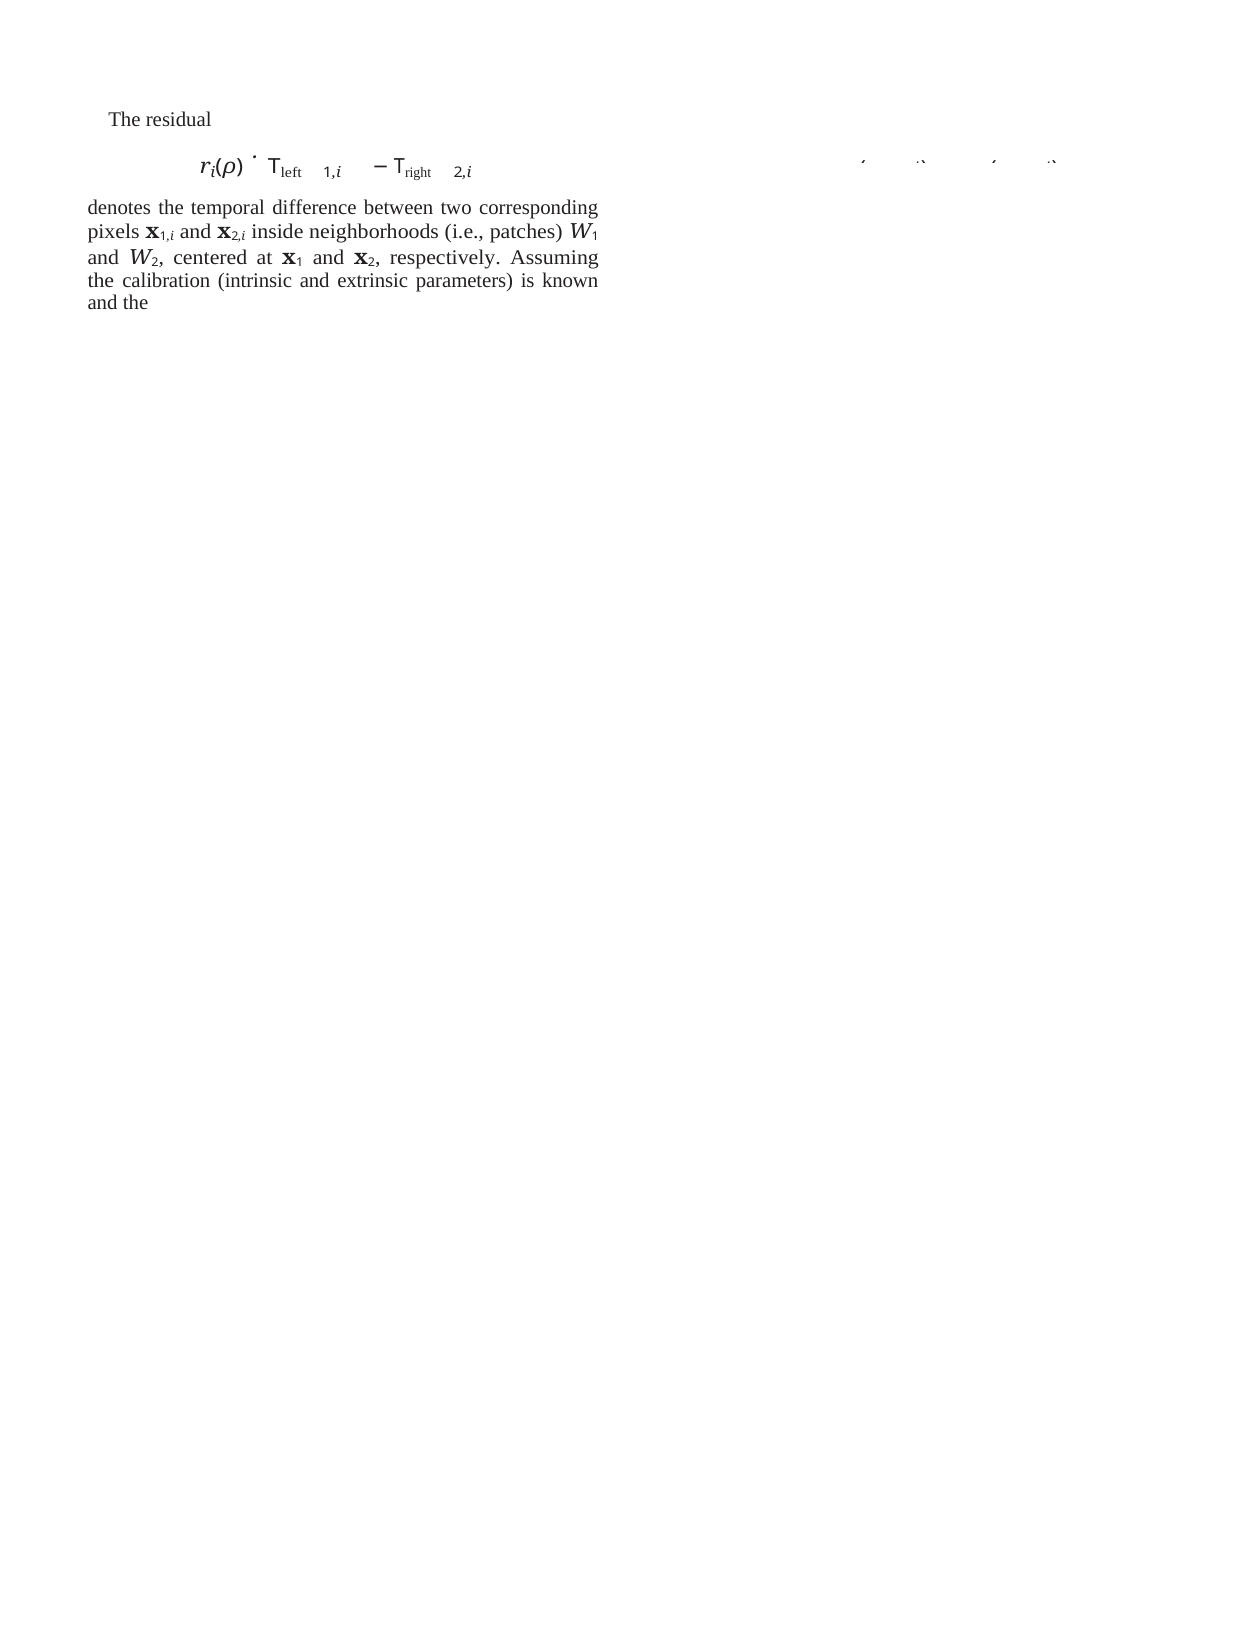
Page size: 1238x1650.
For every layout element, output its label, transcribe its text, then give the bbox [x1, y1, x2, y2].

text denotes the temporal difference between two corresponding pixels x1,i and x2,i inside neighborhoods (i.e., patches) W1 and W2, centered at x1 and x2, respectively. Assuming the calibration (intrinsic and extrinsic parameters) is known and the [87, 197, 599, 314]
text ri(ρ) . Tleft 1,i − Tright 2,i [199, 136, 611, 184]
text The residual [108, 108, 611, 131]
